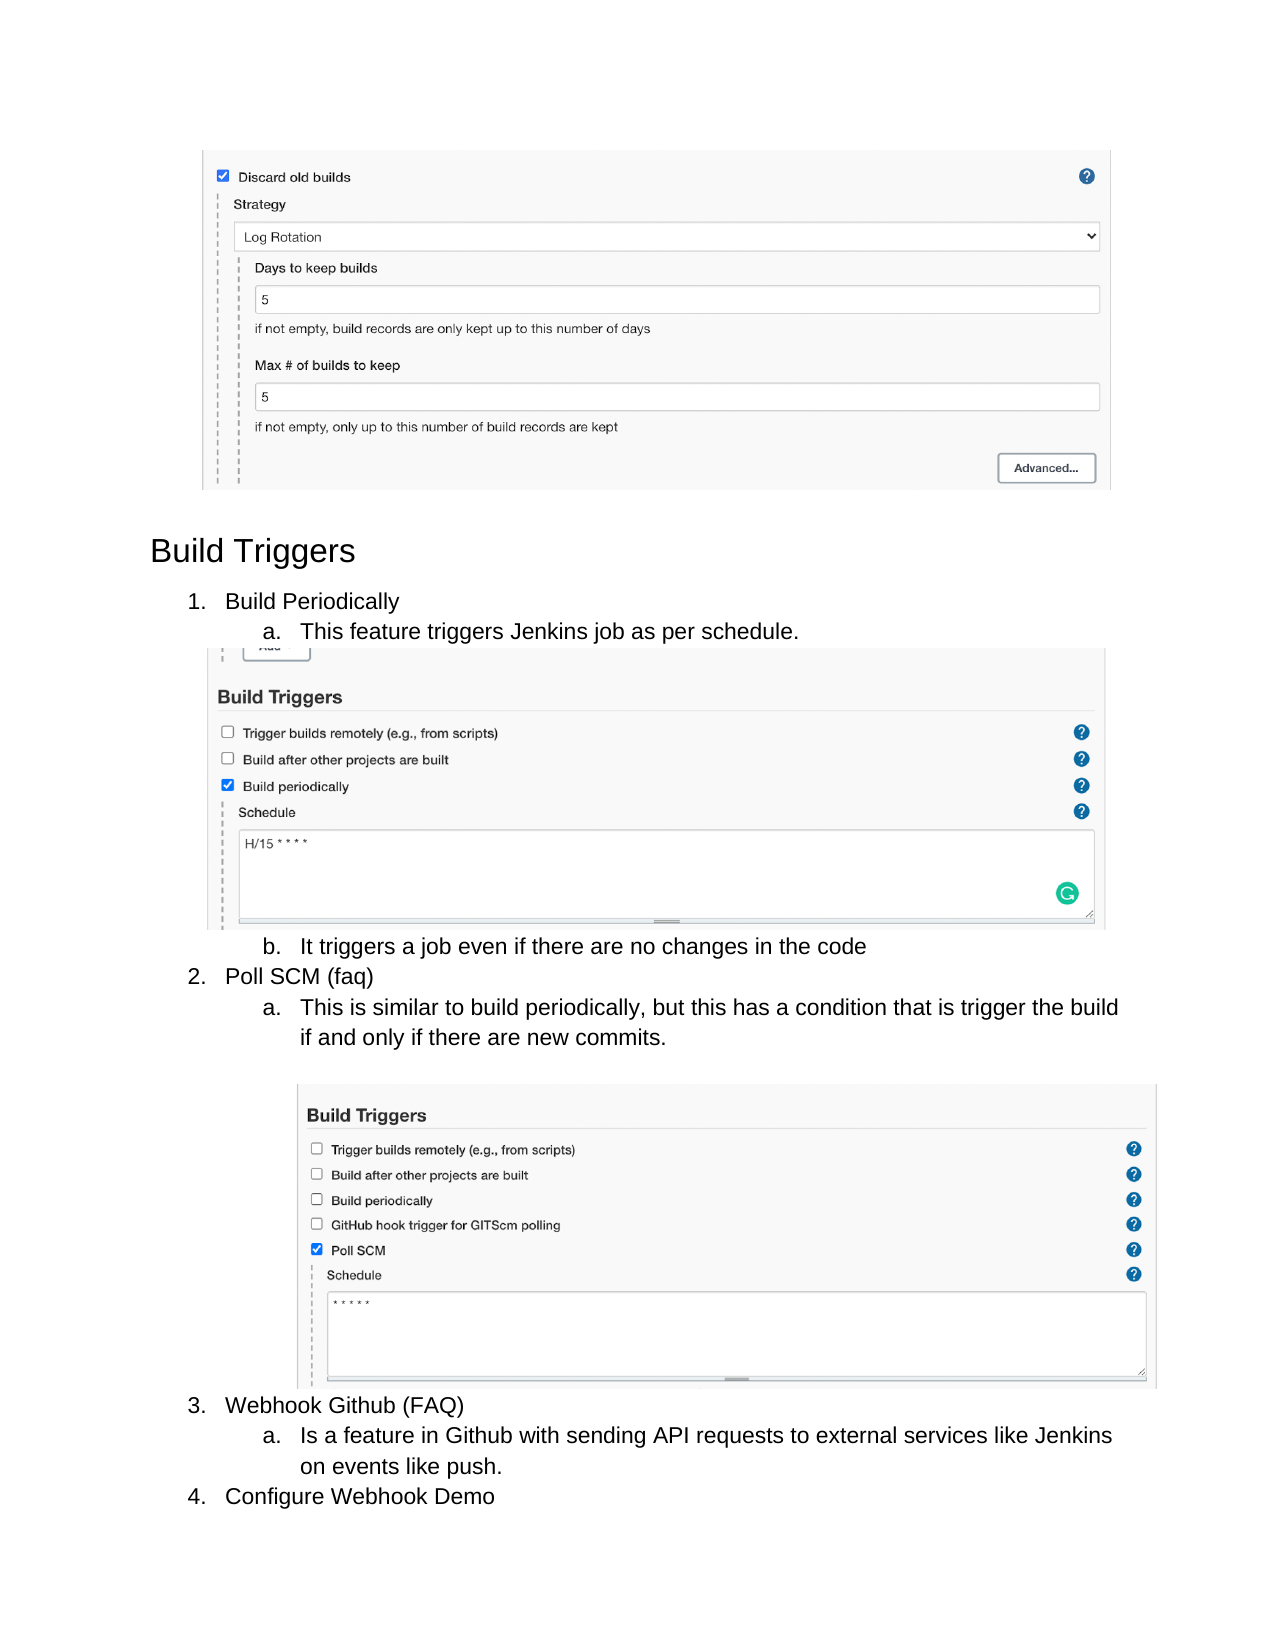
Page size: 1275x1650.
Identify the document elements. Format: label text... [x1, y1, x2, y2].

list Build Periodically [187, 588, 1125, 614]
list Is a feature in Github with sending API requests to external services like Jenkins on events like push. [262, 1422, 1125, 1479]
list Configure Webhook Demo [187, 1483, 1125, 1509]
list Poll SCM (faq) [187, 963, 1125, 990]
list Webhook Github (FAQ) [187, 1392, 1125, 1418]
picture [150, 648, 1125, 930]
list It triggers a job even if there are no changes in the code [262, 933, 1125, 959]
picture [150, 150, 1125, 490]
picture [225, 1084, 1200, 1389]
list This feature triggers Jenkins job as per schedule. [262, 618, 1125, 644]
list This is similar to build periodically, but this has a condition that is trigger the build if and only if there are new commits. [262, 993, 1125, 1050]
subtitle Build Triggers [150, 531, 1125, 569]
